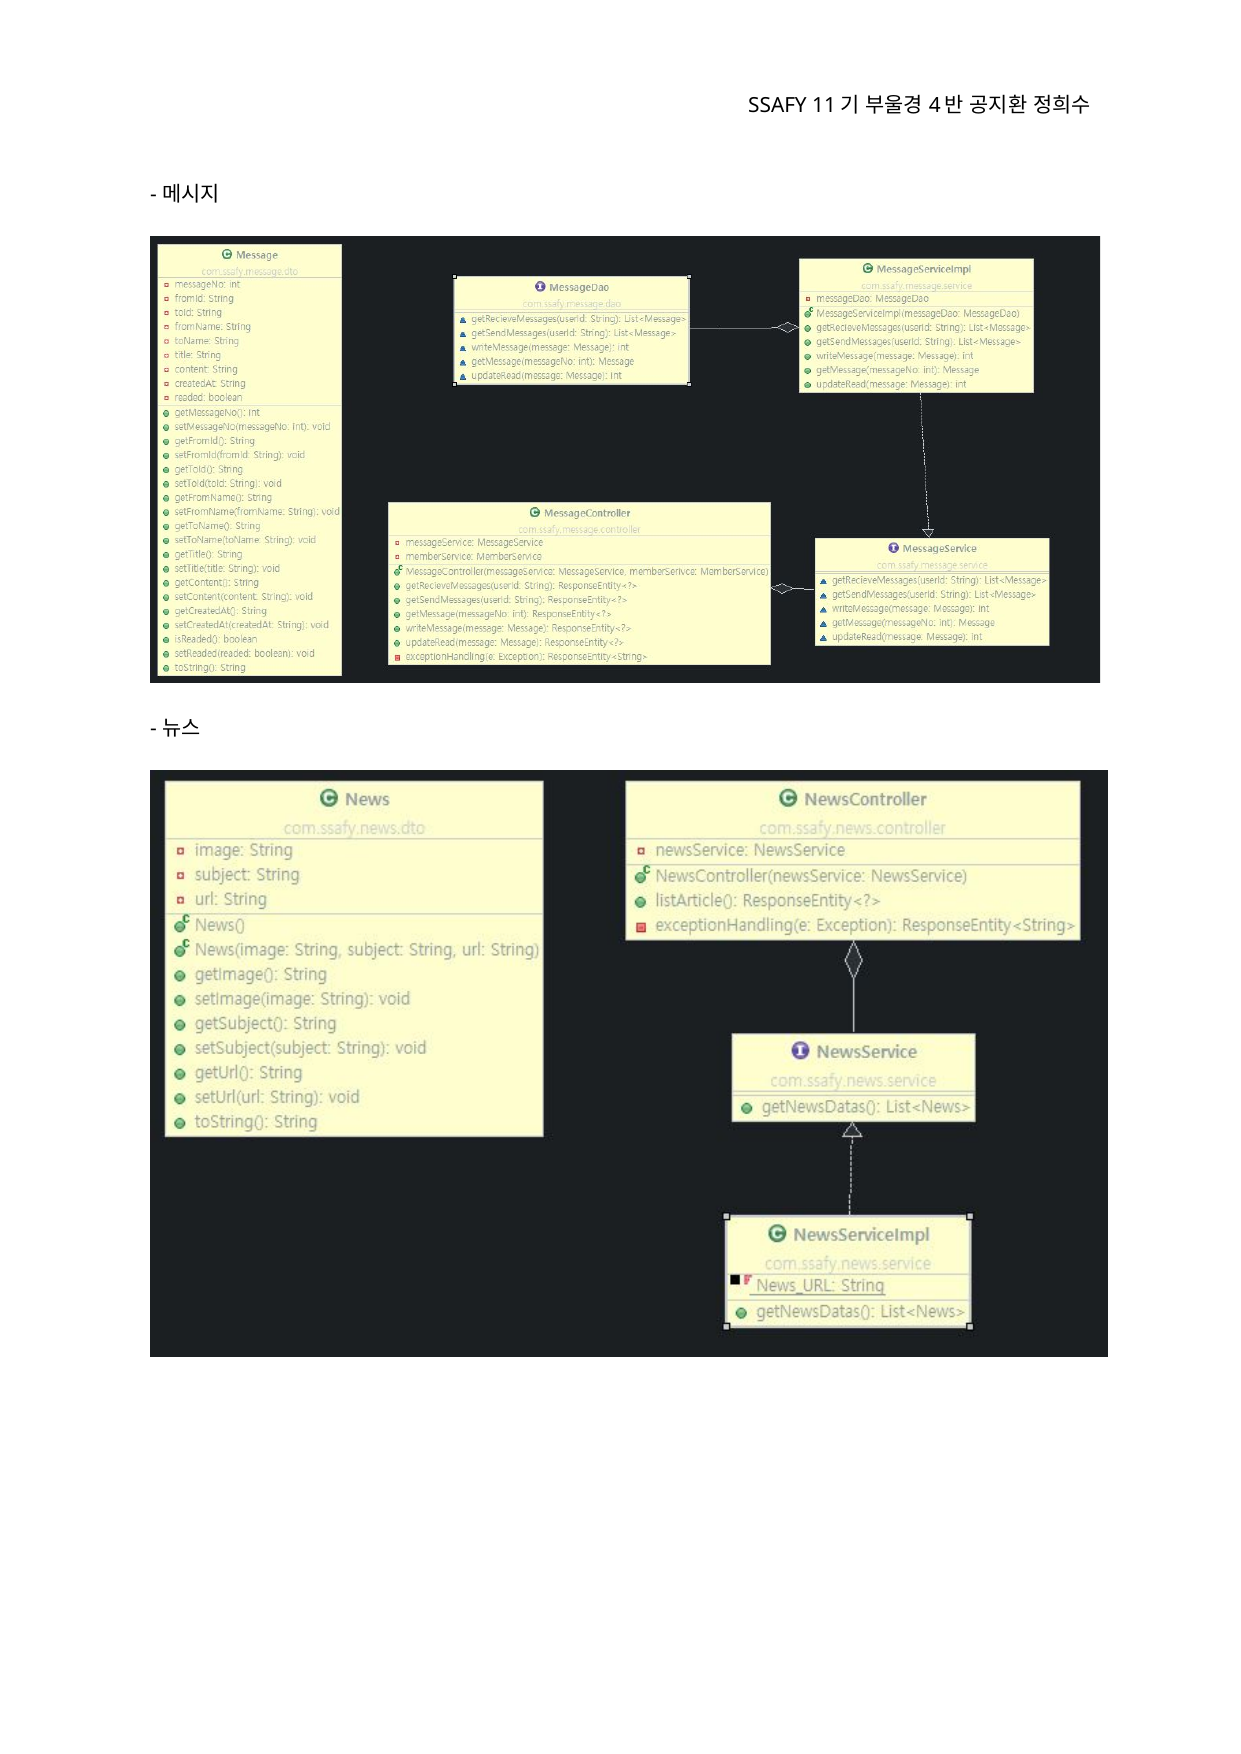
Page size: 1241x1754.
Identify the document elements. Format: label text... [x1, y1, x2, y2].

picture [150, 236, 1100, 683]
text - 뉴스 [150, 711, 1090, 742]
picture [150, 770, 1108, 1357]
text - 메시지 [150, 177, 1090, 207]
